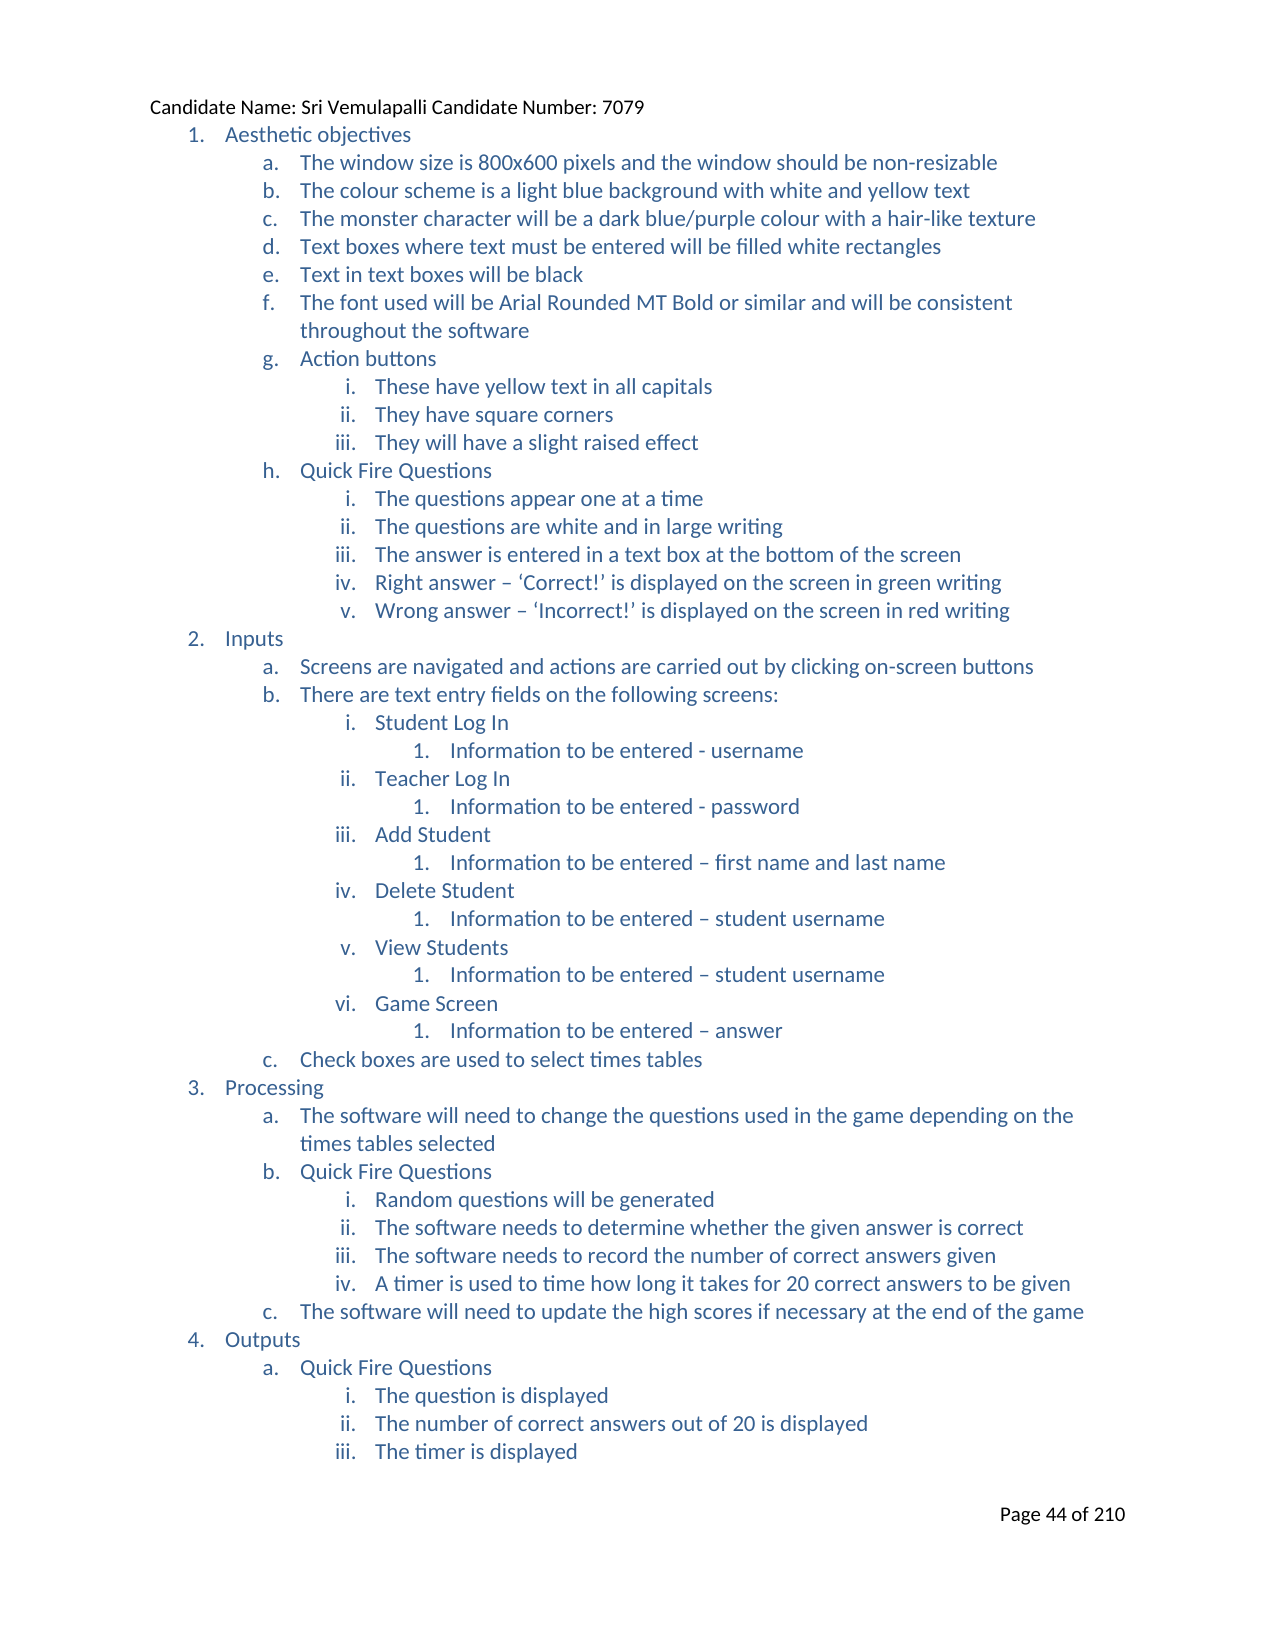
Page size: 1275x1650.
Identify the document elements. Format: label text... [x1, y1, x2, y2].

list Teacher Log In [356, 764, 1125, 792]
list Outputs [187, 1325, 1125, 1353]
list Information to be entered – first name and last name [412, 848, 1125, 877]
list The software will need to change the questions used in the game depending on the times tables selected [262, 1101, 1125, 1157]
list The questions are white and in large writing [356, 512, 1125, 540]
list Screens are navigated and actions are carried out by clicking on-screen buttons [262, 652, 1125, 680]
list These have yellow text in all capitals [356, 372, 1125, 400]
list Inputs [187, 624, 1125, 652]
list Aesthetic objectives [187, 120, 1125, 148]
list The question is displayed [356, 1381, 1125, 1409]
list Game Screen [356, 989, 1125, 1017]
list Action buttons [262, 344, 1125, 372]
list Add Student [356, 821, 1125, 848]
list Quick Fire Questions [262, 456, 1125, 484]
list Text boxes where text must be entered will be filled white rectangles [262, 232, 1125, 260]
list There are text entry fields on the following screens: [262, 680, 1125, 708]
list The window size is 800x600 pixels and the window should be non-resizable [262, 148, 1125, 176]
list The software will need to update the high scores if necessary at the end of the game [262, 1297, 1125, 1325]
list They will have a slight raised effect [356, 428, 1125, 456]
list Wrong answer – ‘Incorrect!’ is displayed on the screen in red writing [356, 596, 1125, 624]
list Quick Fire Questions [262, 1353, 1125, 1381]
list Right answer – ‘Correct!’ is displayed on the screen in green writing [356, 568, 1125, 596]
list Information to be entered – student username [412, 961, 1125, 989]
list The timer is displayed [356, 1437, 1125, 1465]
list Information to be entered - username [412, 736, 1125, 764]
list The answer is entered in a text box at the bottom of the screen [356, 540, 1125, 568]
list Quick Fire Questions [262, 1157, 1125, 1185]
list Information to be entered – student username [412, 904, 1125, 933]
list Text in text boxes will be black [262, 260, 1125, 288]
list The colour scheme is a light blue background with white and yellow text [262, 176, 1125, 204]
list They have square corners [356, 400, 1125, 428]
list The questions appear one at a time [356, 484, 1125, 512]
list The font used will be Arial Rounded MT Bold or similar and will be consistent throughout the software [262, 288, 1125, 344]
list Delete Student [356, 877, 1125, 904]
list The monster character will be a dark blue/purple colour with a hair-like texture [262, 204, 1125, 232]
list The number of correct answers out of 20 is displayed [356, 1409, 1125, 1437]
list Random questions will be generated [356, 1185, 1125, 1213]
list Student Log In [356, 708, 1125, 736]
list Check boxes are used to select times tables [262, 1045, 1125, 1073]
list Information to be entered – answer [412, 1017, 1125, 1045]
list Information to be entered - password [412, 792, 1125, 821]
list The software needs to record the number of correct answers given [356, 1241, 1125, 1269]
list The software needs to determine whether the given answer is correct [356, 1213, 1125, 1241]
list View Students [356, 933, 1125, 961]
list Processing [187, 1073, 1125, 1101]
list A timer is used to time how long it takes for 20 correct answers to be given [356, 1269, 1125, 1297]
